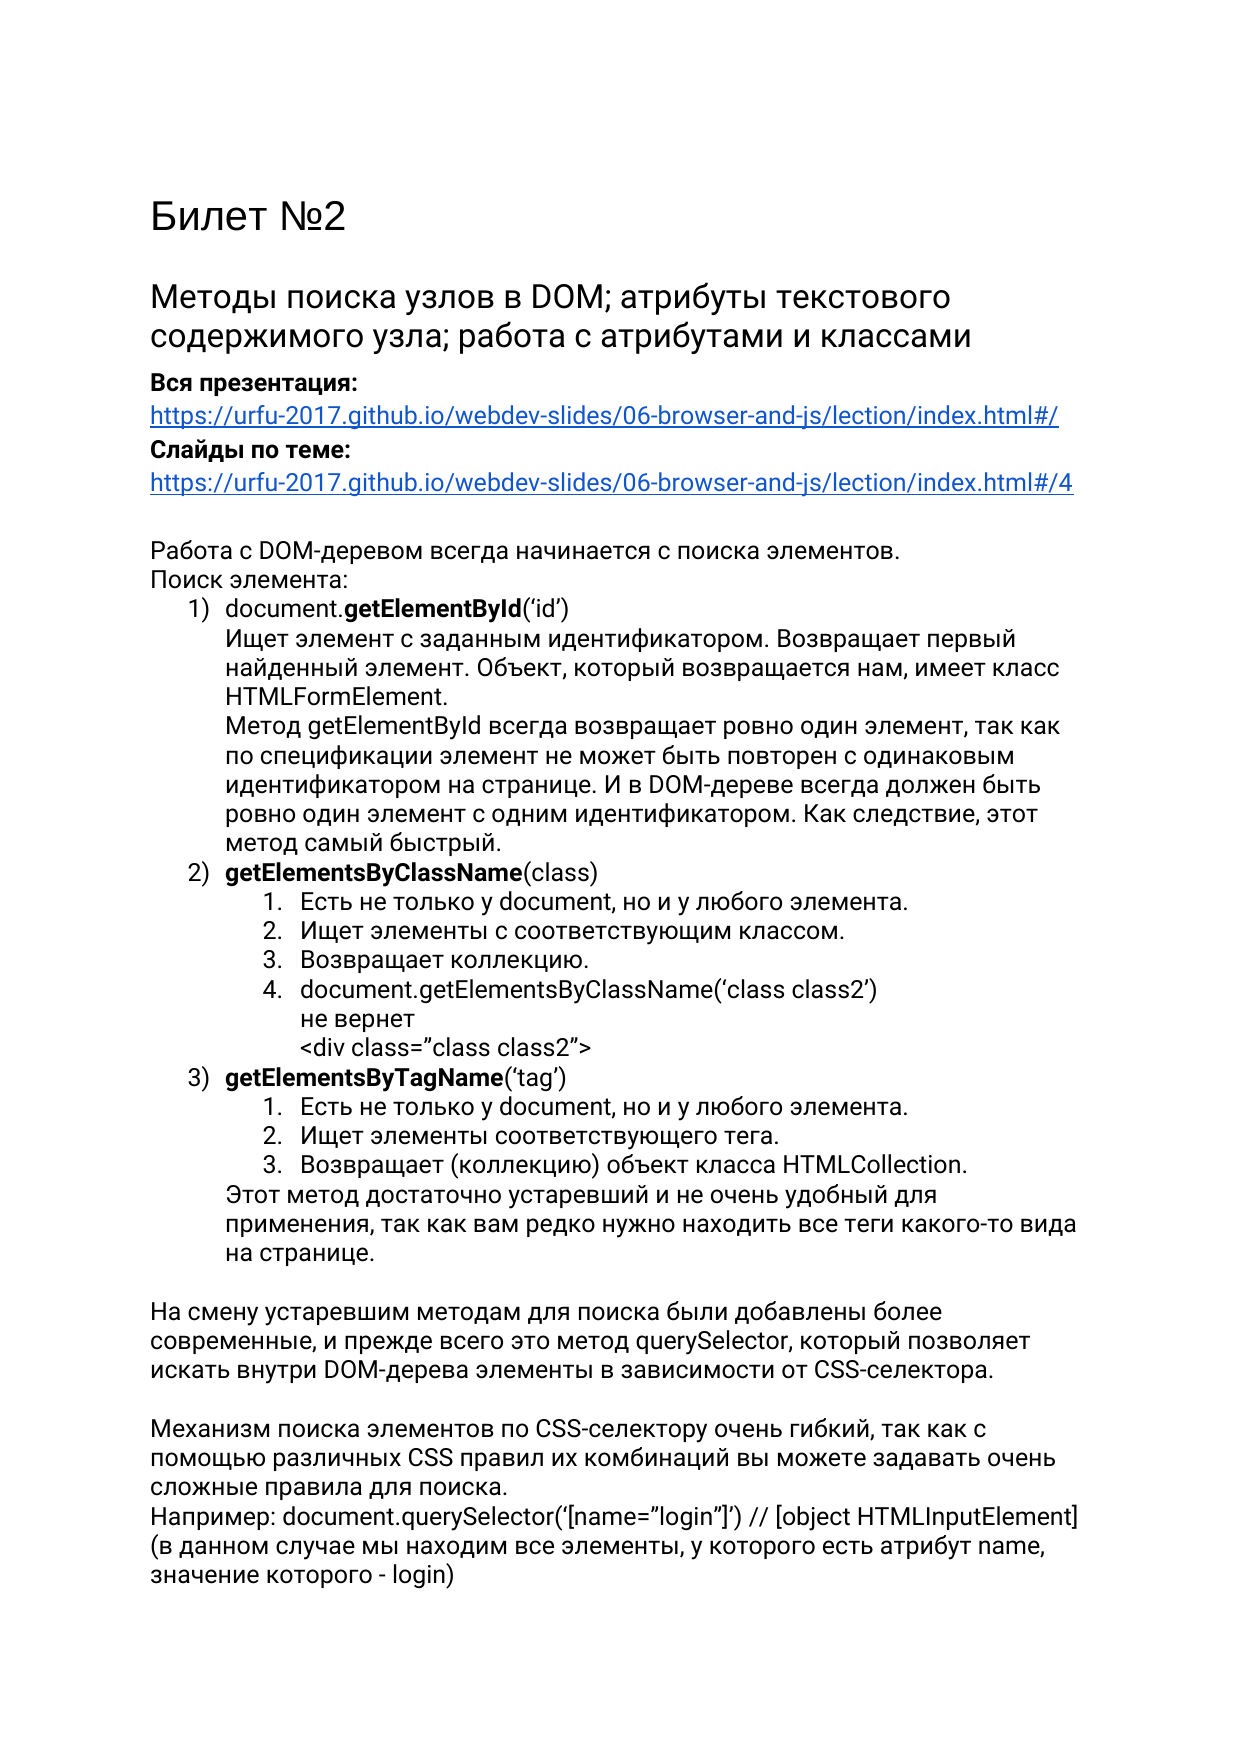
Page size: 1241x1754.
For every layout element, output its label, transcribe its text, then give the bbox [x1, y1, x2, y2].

text Вся презентация: https://urfu-2017.github.io/webdev-slides/06-browser-and-js/lection/index.html#/ [150, 368, 1090, 431]
list Есть не только у document, но и у любого элемента. [262, 1092, 1090, 1121]
text Например: document.querySelector(‘[name=”login”]’) // [object HTMLInputElement] [150, 1502, 1090, 1531]
text Слайды по теме: [150, 435, 1090, 464]
list getElementsByTagName(‘tag’) [187, 1063, 1090, 1092]
text не вернет [300, 1004, 1090, 1033]
text <div class=”class class2”> [300, 1033, 1090, 1063]
text Этот метод достаточно устаревший и не очень удобный для применения, так как вам редко нужно находить все теги какого-то вида на странице. [225, 1180, 1090, 1268]
text https://urfu-2017.github.io/webdev-slides/06-browser-and-js/lection/index.html#/4 [150, 469, 1090, 498]
subtitle Методы поиска узлов в DOM; атрибуты текстового содержимого узла; работа с атрибутами и классами [150, 277, 1090, 355]
list Ищет элементы с соответствующим классом. [262, 916, 1090, 946]
subtitle Билет №2 [150, 192, 1090, 239]
text Работа с DOM-деревом всегда начинается с поиска элементов. [150, 536, 1090, 565]
list getElementsByClassName(class) [187, 858, 1090, 887]
text Поиск элемента: [150, 565, 1090, 594]
list Возвращает (коллекцию) объект класса HTMLCollection. [262, 1151, 1090, 1180]
list document.getElementsByClassName(‘class class2’) [262, 975, 1090, 1004]
text Ищет элемент с заданным идентификатором. Возвращает первый найденный элемент. Объект, который возвращается нам, имеет класс HTMLFormElement. Метод getElementById всегда возвращает ровно один элемент, так как по спецификации элемент не может быть повторен с одинаковым идентификатором на странице. И в DOM-дереве всегда должен быть ровно один элемент с одним идентификатором. Как следствие, этот метод самый быстрый. [225, 624, 1090, 858]
text Механизм поиска элементов по CSS-селектору очень гибкий, так как с помощью различных CSS правил их комбинаций вы можете задавать очень сложные правила для поиска. [150, 1414, 1090, 1502]
list document.getElementById(‘id’) [187, 594, 1090, 624]
list Возвращает коллекцию. [262, 946, 1090, 975]
text На смену устаревшим методам для поиска были добавлены более современные, и прежде всего это метод querySelector, который позволяет искать внутри DOM-дерева элементы в зависимости от CSS-селектора. [150, 1297, 1090, 1385]
list Ищет элементы соответствующего тега. [262, 1121, 1090, 1151]
list Есть не только у document, но и у любого элемента. [262, 887, 1090, 916]
text (в данном случае мы находим все элементы, у которого есть атрибут name, значение которого - login) [150, 1531, 1090, 1590]
